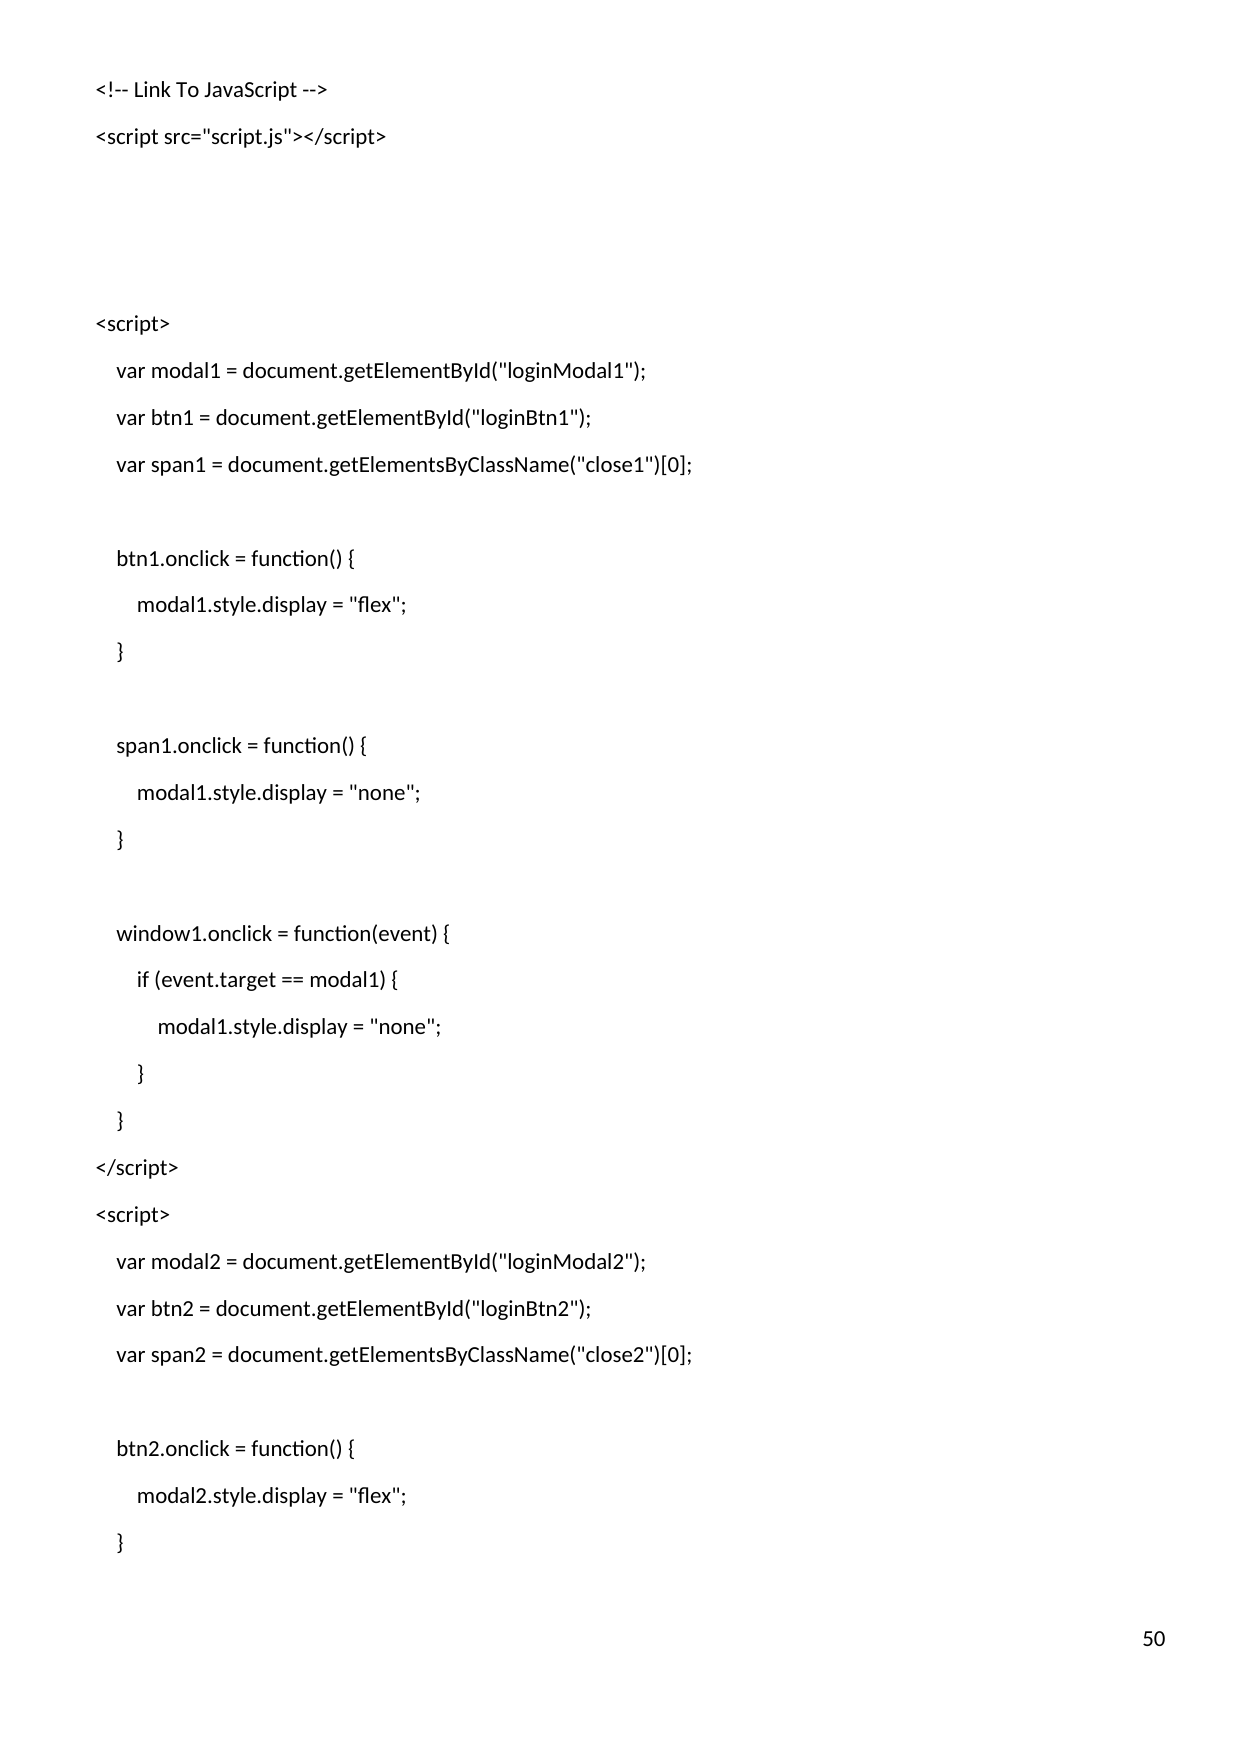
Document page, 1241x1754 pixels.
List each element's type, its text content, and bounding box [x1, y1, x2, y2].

text modal1.style.display = "flex"; [75, 591, 1165, 619]
text btn2.onclick = function() { [75, 1434, 1165, 1462]
text btn1.onclick = function() { [75, 544, 1165, 572]
text <!-- Link To JavaScript --> [75, 75, 1165, 103]
text } [75, 637, 1165, 666]
text modal1.style.display = "none"; [75, 778, 1165, 806]
text var btn2 = document.getElementById("loginBtn2"); [75, 1294, 1165, 1322]
text modal1.style.display = "none"; [75, 1012, 1165, 1041]
text var span2 = document.getElementsByClassName("close2")[0]; [75, 1341, 1165, 1369]
text var modal2 = document.getElementById("loginModal2"); [75, 1247, 1165, 1275]
text var btn1 = document.getElementById("loginBtn1"); [75, 403, 1165, 431]
text <script> [75, 309, 1165, 337]
text var modal1 = document.getElementById("loginModal1"); [75, 356, 1165, 384]
text </script> [75, 1153, 1165, 1181]
text } [75, 1106, 1165, 1134]
text } [75, 825, 1165, 853]
text } [75, 1059, 1165, 1087]
text <script src="script.js"></script> [75, 122, 1165, 150]
text window1.onclick = function(event) { [75, 919, 1165, 947]
text if (event.target == modal1) { [75, 966, 1165, 994]
text var span1 = document.getElementsByClassName("close1")[0]; [75, 450, 1165, 478]
text span1.onclick = function() { [75, 731, 1165, 759]
text } [75, 1528, 1165, 1556]
text <script> [75, 1200, 1165, 1228]
text modal2.style.display = "flex"; [75, 1481, 1165, 1509]
